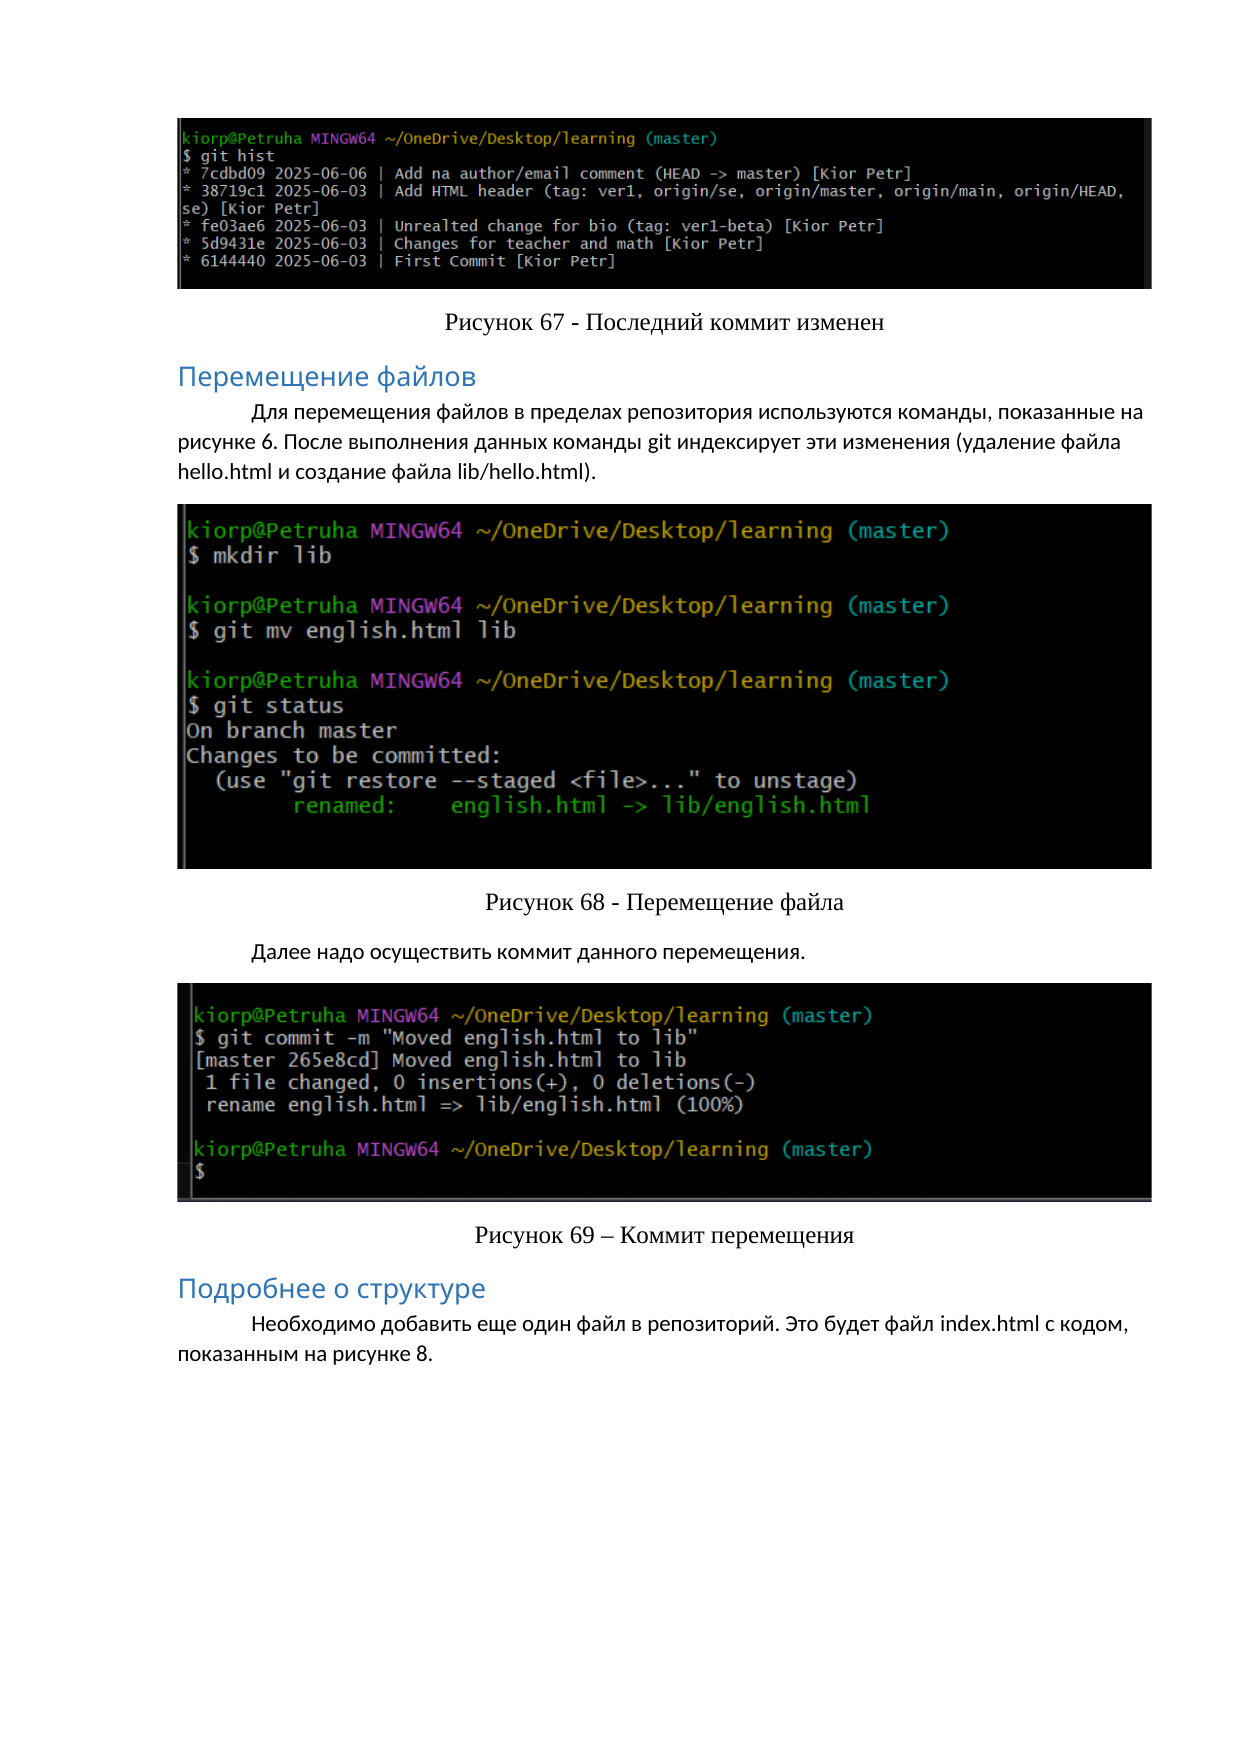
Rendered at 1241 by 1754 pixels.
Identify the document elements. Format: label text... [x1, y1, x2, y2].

text Рисунок 67 - Последний коммит изменен [177, 307, 1152, 336]
text Для перемещения файлов в пределах репозитория используются команды, показанные на рисунке 6. После выполнения данных команды git индексирует эти изменения (удаление файла hello.html и создание файла lib/hello.html). [177, 397, 1152, 485]
picture [177, 504, 1152, 869]
text Необходимо добавить еще один файл в репозиторий. Это будет файл index.html с кодом, показанным на рисунке 8. [177, 1309, 1152, 1368]
subtitle Перемещение файлов [177, 357, 1152, 394]
picture [177, 118, 1152, 289]
text Далее надо осуществить коммит данного перемещения. [177, 937, 1152, 965]
text Рисунок 68 - Перемещение файла [177, 887, 1152, 916]
picture [177, 983, 1152, 1202]
text Рисунок 69 – Коммит перемещения [177, 1220, 1152, 1249]
subtitle Подробнее о структуре [177, 1269, 1152, 1306]
